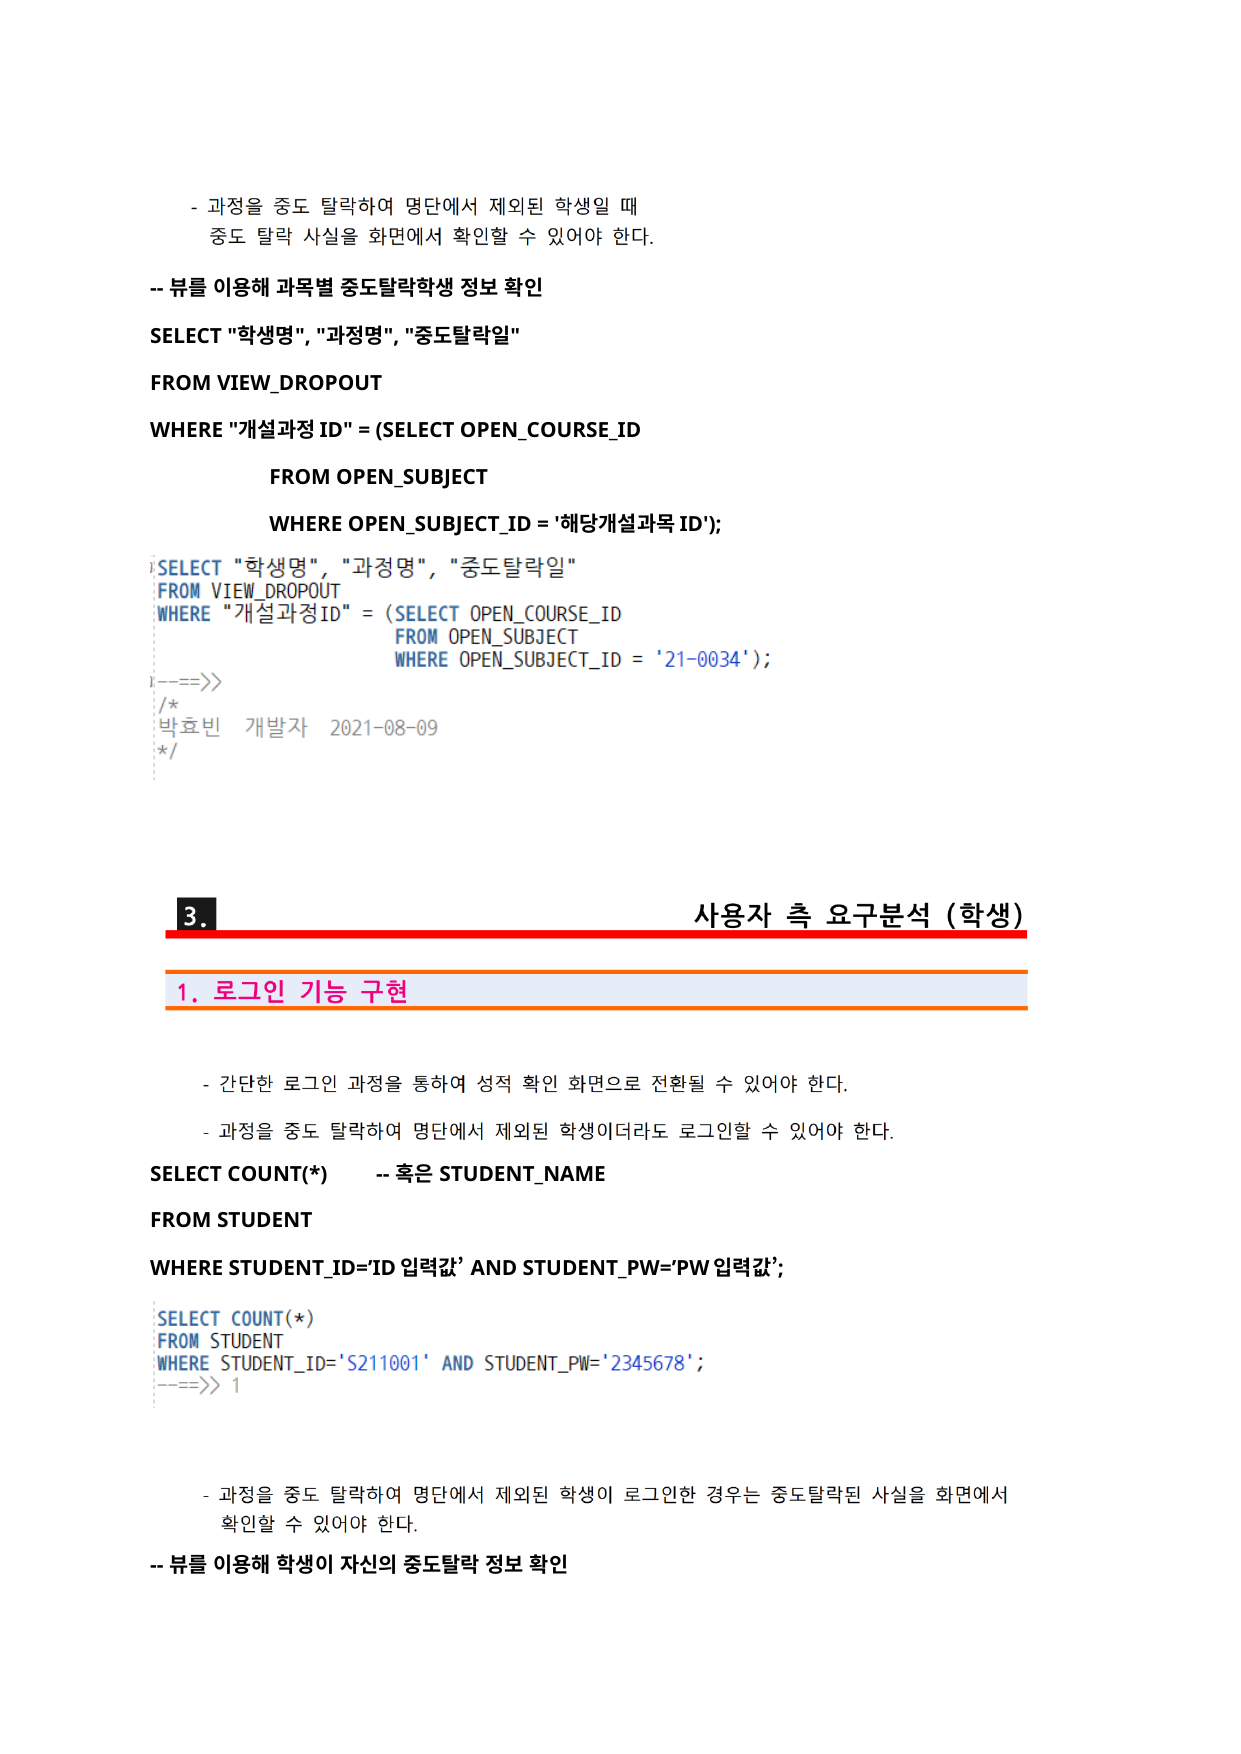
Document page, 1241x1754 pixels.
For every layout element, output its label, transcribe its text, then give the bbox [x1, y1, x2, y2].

text -- 뷰를 이용해 학생이 자신의 중도탈락 정보 확인 [150, 1549, 1090, 1579]
text WHERE "개설과정ID" = (SELECT OPEN_COURSE_ID [150, 413, 1090, 444]
picture [159, 1479, 1046, 1541]
text WHERE STUDENT_ID=’ID입력값’ AND STUDENT_PW=’PW입력값’; [150, 1251, 1090, 1281]
text SELECT COUNT(*) -- 혹은 STUDENT_NAME [150, 1157, 1090, 1187]
text SELECT "학생명", "과정명", "중도탈락일" [150, 319, 1090, 350]
text FROM VIEW_DROPOUT [150, 368, 1090, 396]
text FROM STUDENT [150, 1205, 1090, 1234]
text WHERE OPEN_SUBJECT_ID = '해당개설과목ID'); [150, 507, 1090, 537]
picture [150, 887, 1036, 947]
text -- 뷰를 이용해 과목별 중도탈락학생 정보 확인 [150, 271, 1090, 301]
picture [159, 1069, 1046, 1099]
picture [159, 186, 1046, 263]
picture [150, 963, 1036, 1015]
picture [159, 1116, 1046, 1149]
picture [150, 555, 811, 780]
picture [150, 1299, 722, 1408]
text FROM OPEN_SUBJECT [150, 462, 1090, 490]
